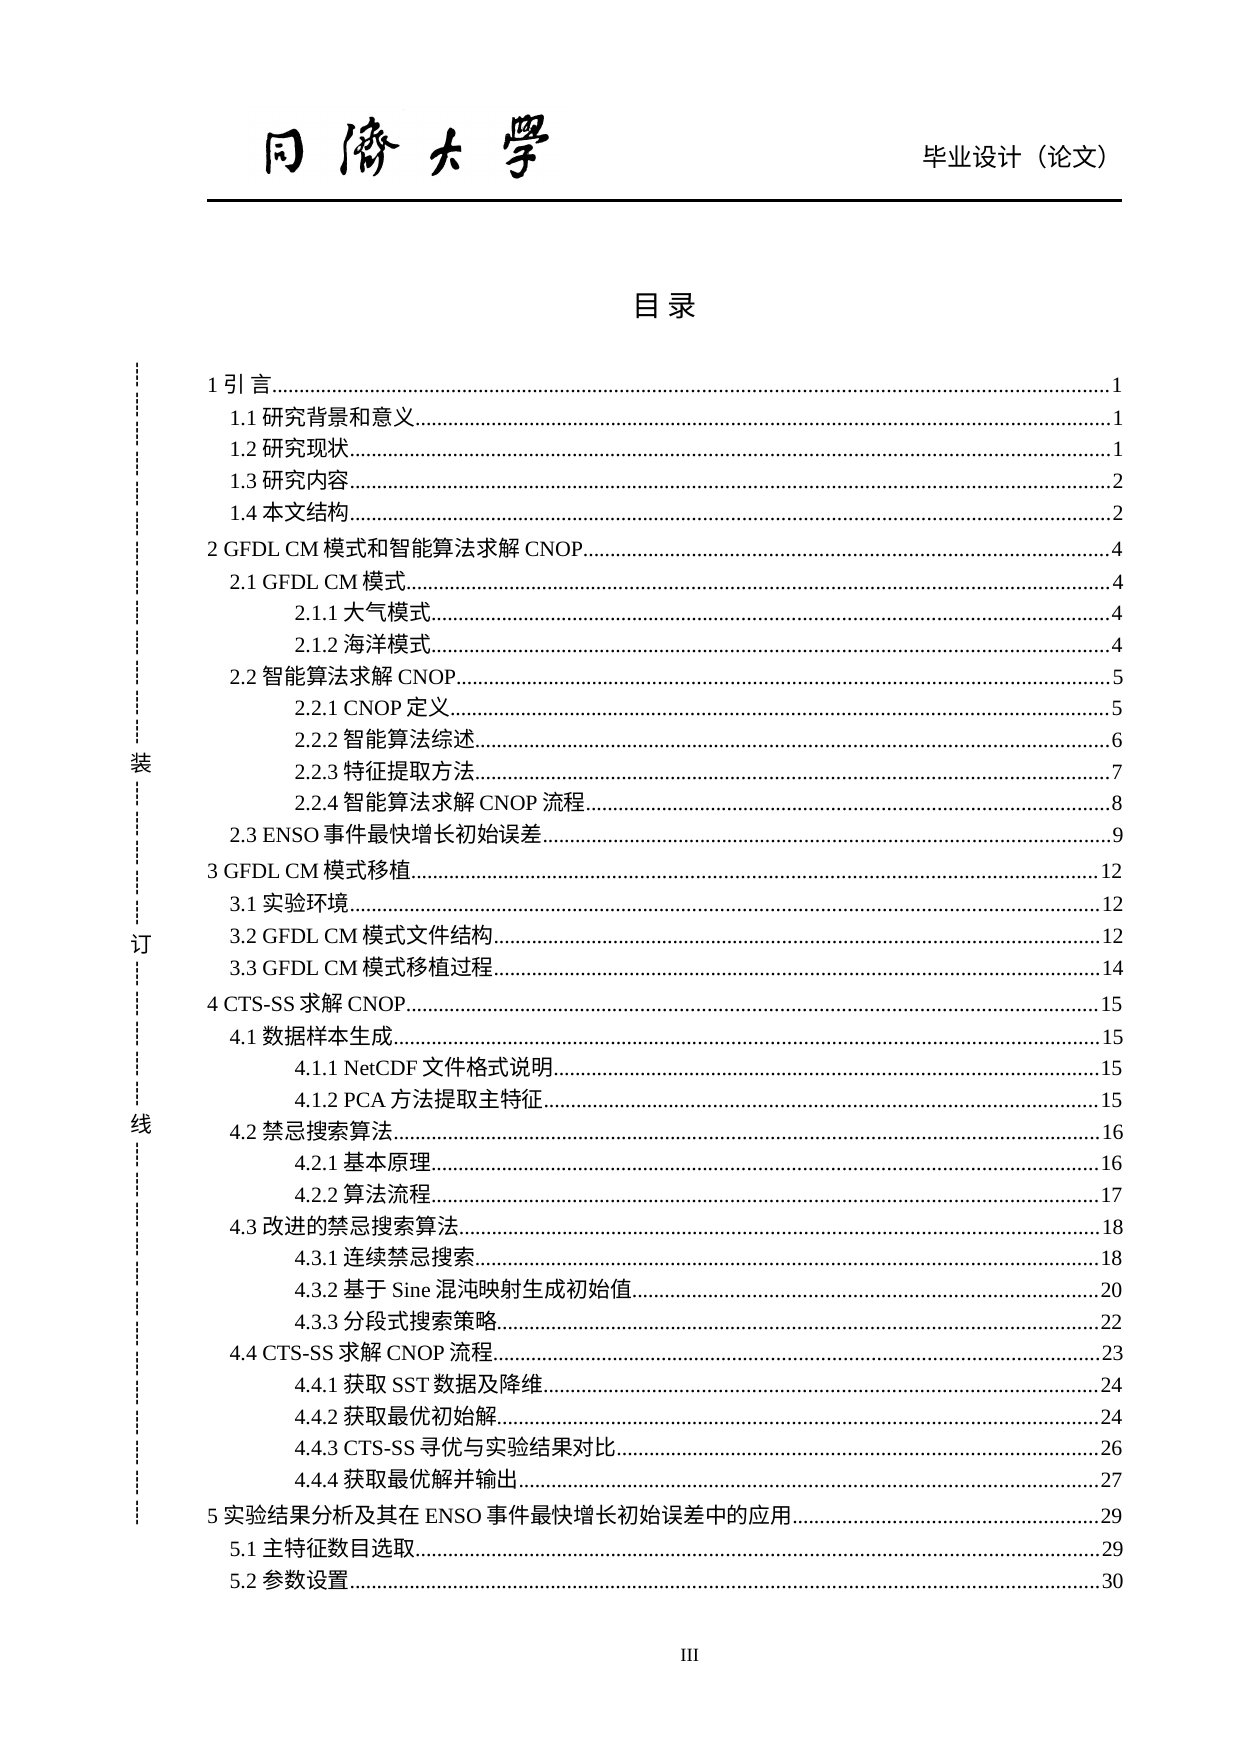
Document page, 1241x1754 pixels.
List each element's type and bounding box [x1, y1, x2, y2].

picture [244, 106, 567, 185]
